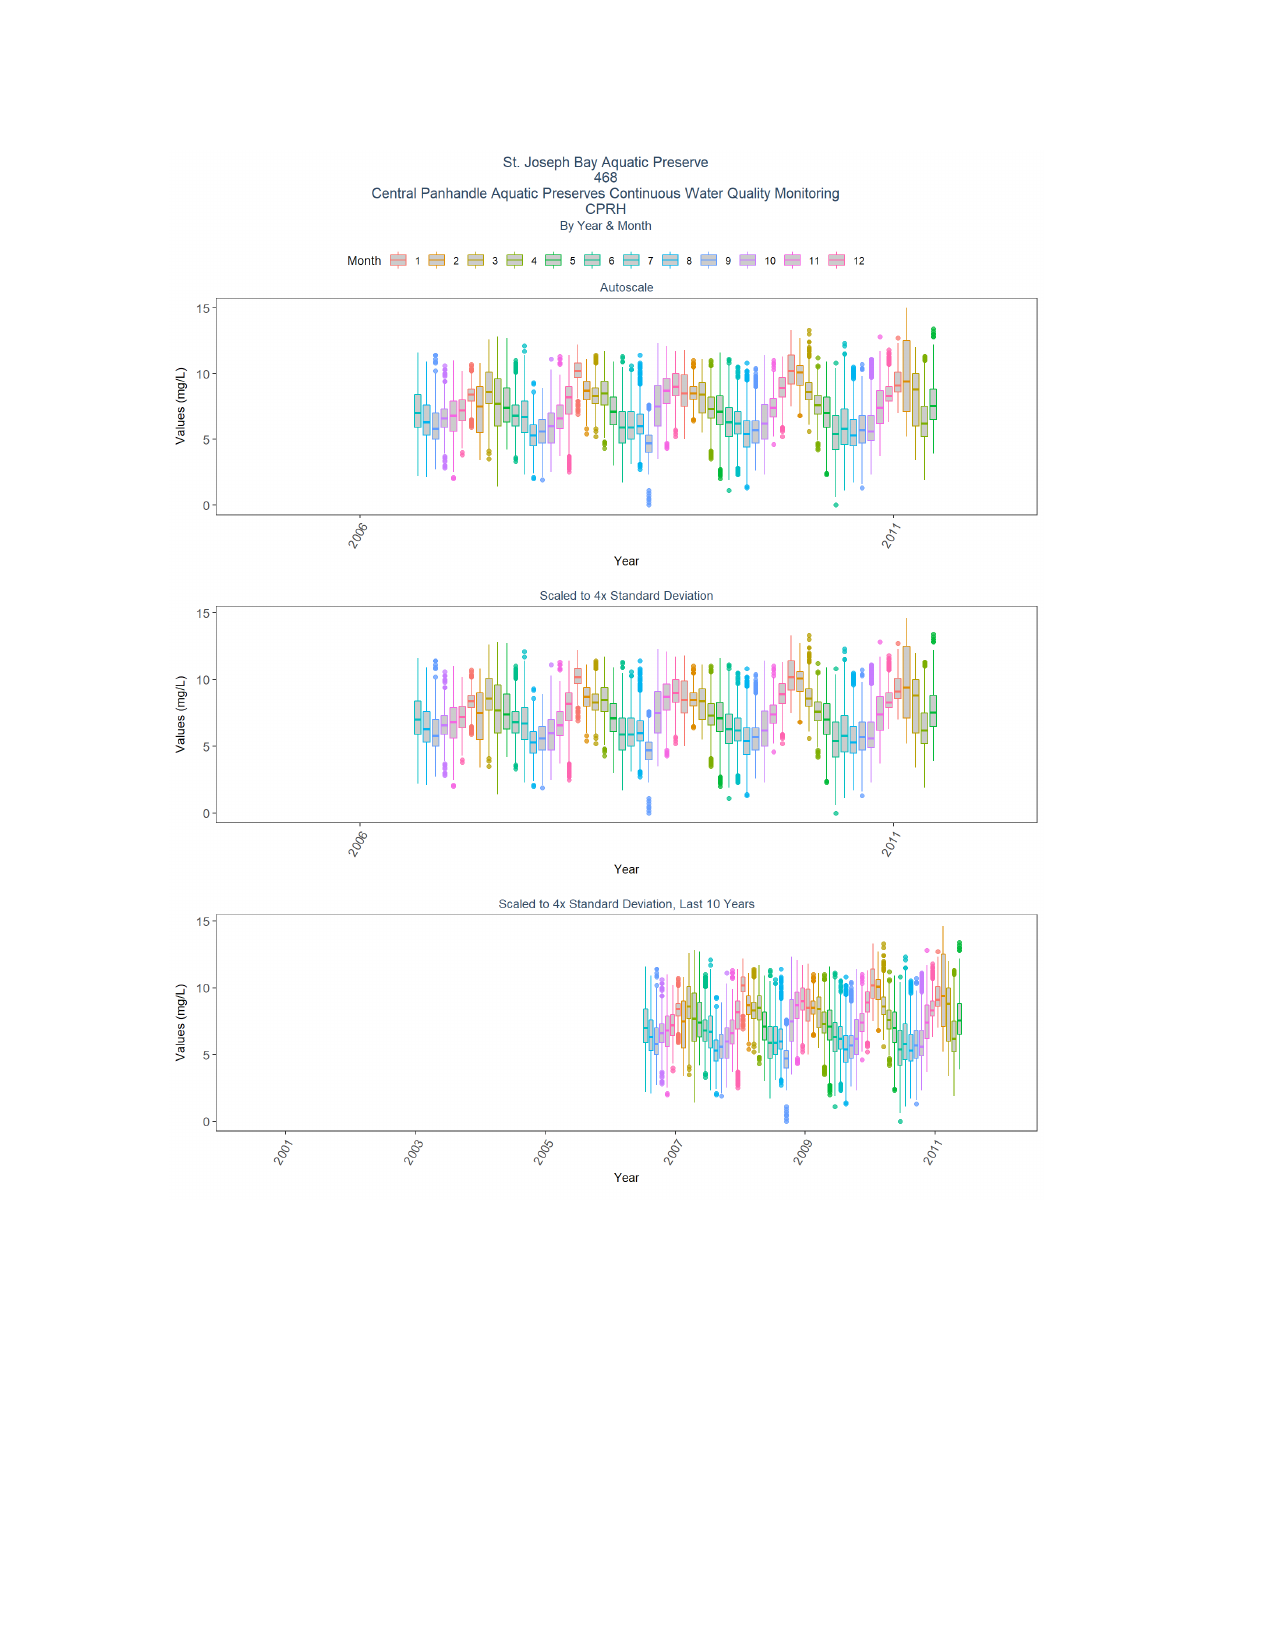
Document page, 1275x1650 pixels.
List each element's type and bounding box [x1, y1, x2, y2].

picture [168, 150, 1044, 1200]
